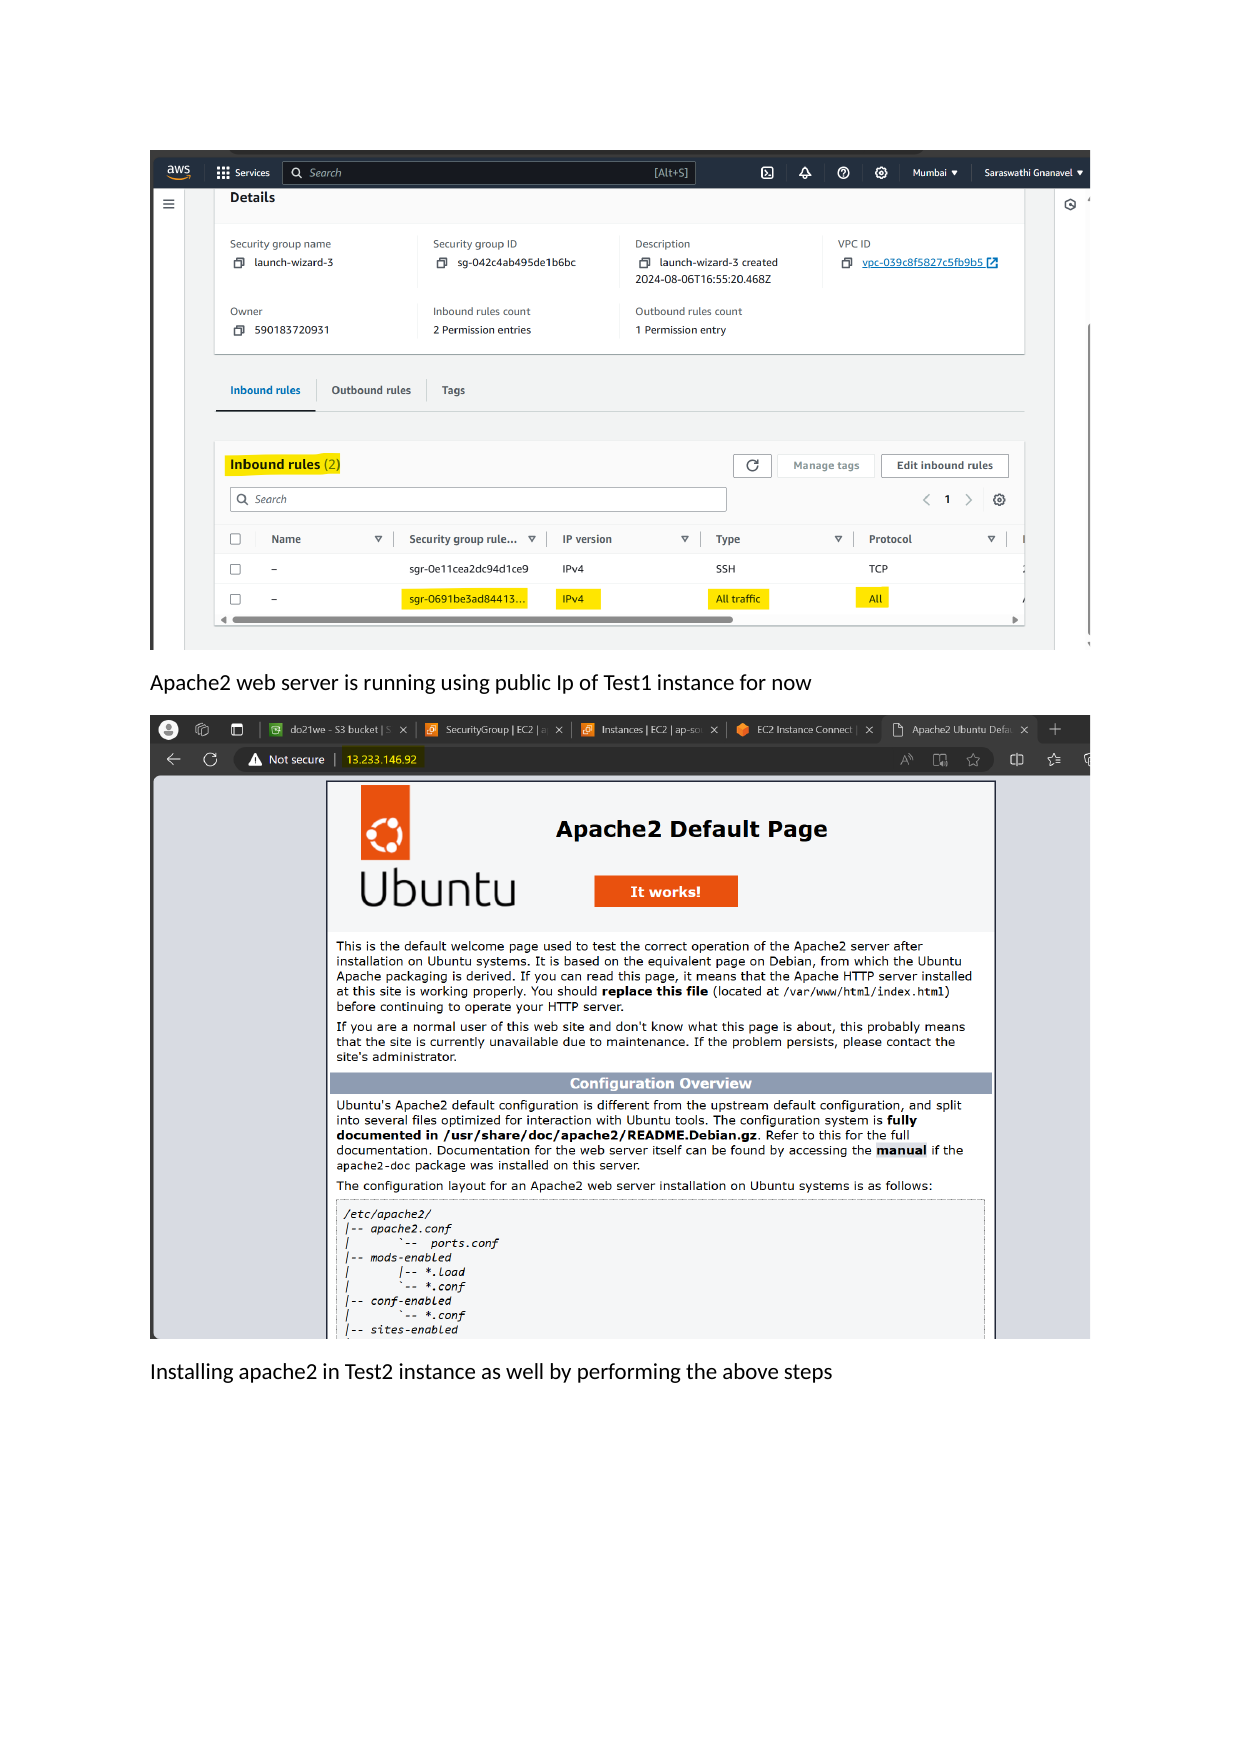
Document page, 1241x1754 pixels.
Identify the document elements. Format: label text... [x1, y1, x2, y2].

text Installing apache2 in Test2 instance as well by performing the above steps [150, 1357, 1090, 1385]
picture [150, 715, 1091, 1339]
picture [150, 150, 1091, 650]
text Apache2 web server is running using public Ip of Test1 instance for now [150, 668, 1090, 697]
